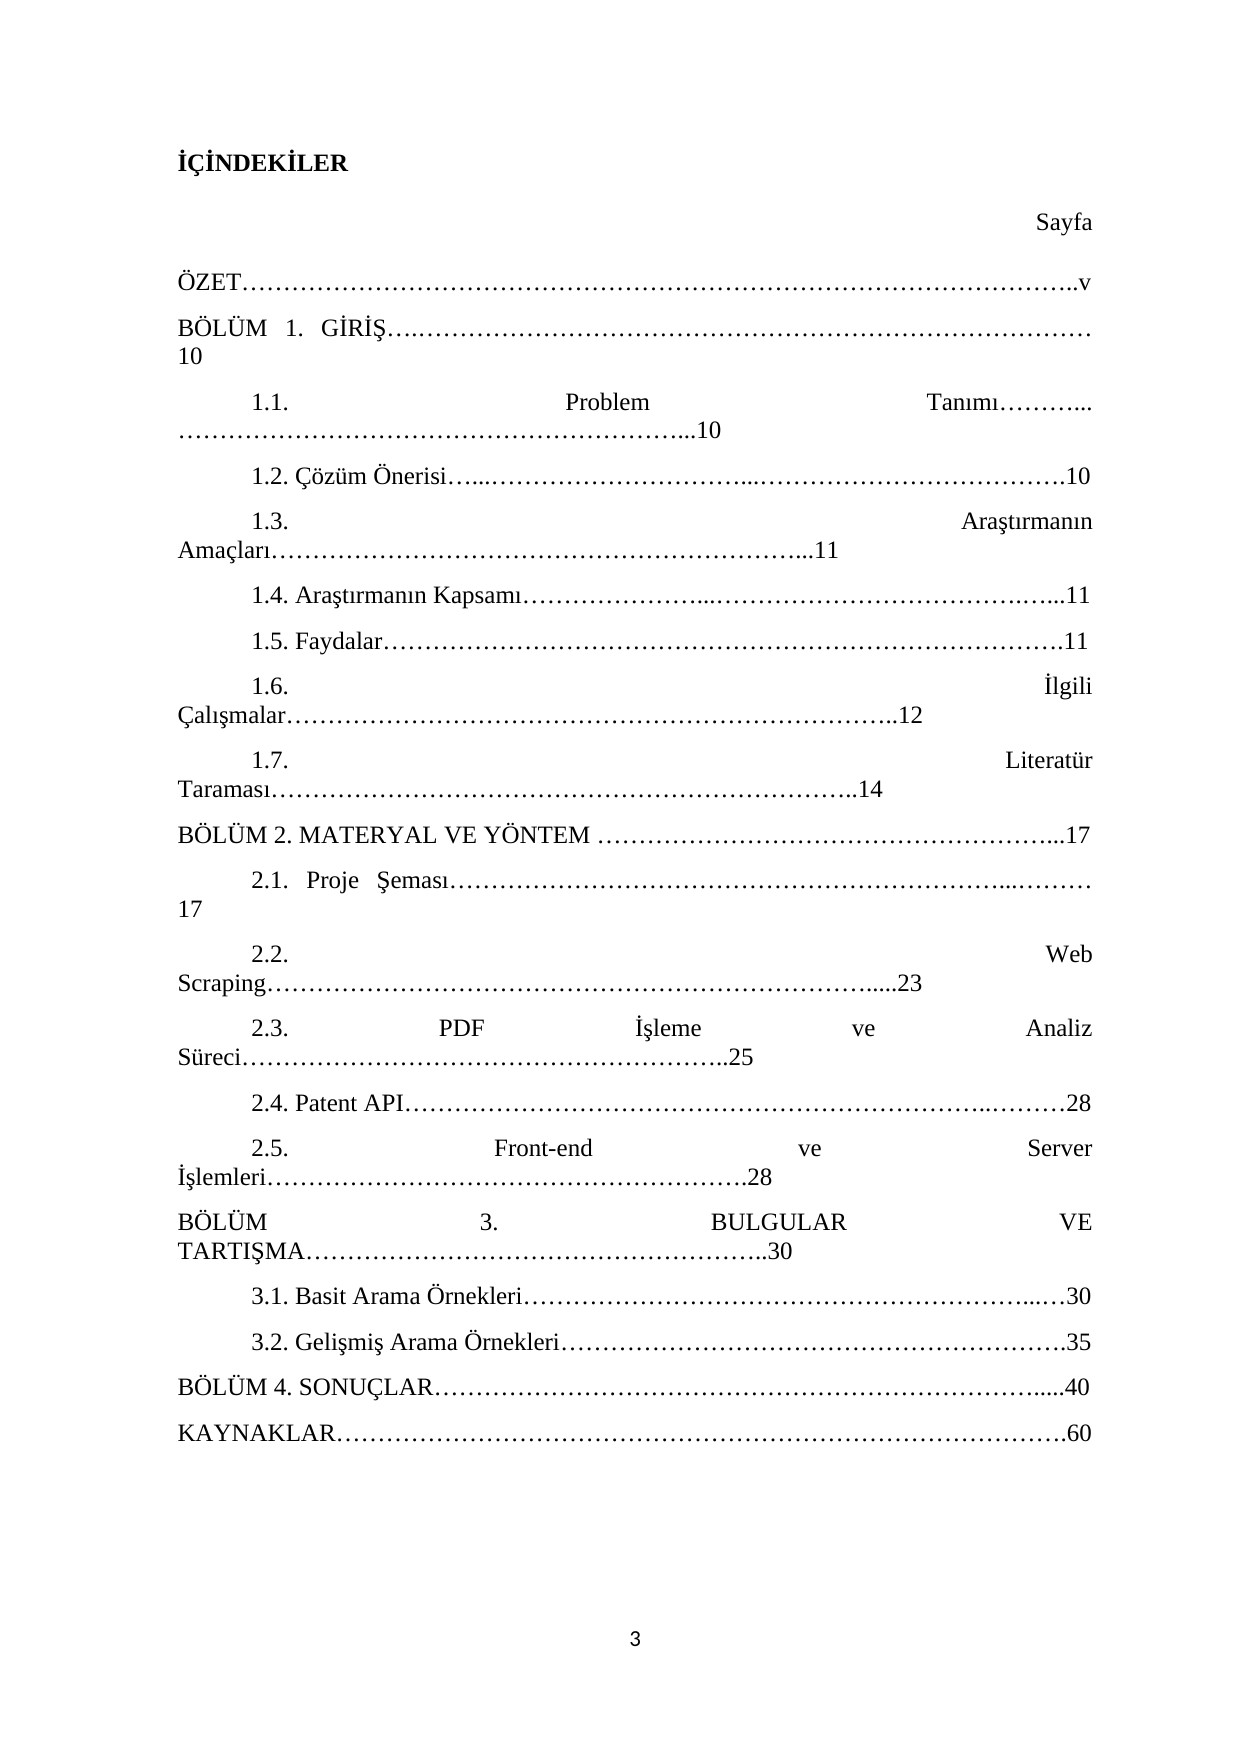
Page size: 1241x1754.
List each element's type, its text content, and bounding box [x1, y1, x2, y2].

text 1.7. Literatür Taraması……………………………………………………………..14 [177, 746, 1092, 803]
text 2.5. Front-end ve Server İşlemleri………………………………………………….28 [177, 1133, 1092, 1191]
text 1.2. Çözüm Önerisi…...…………………………...……………………………….10 [177, 461, 1092, 490]
text 3.2. Gelişmiş Arama Örnekleri…………………………………………………….35 [177, 1327, 1092, 1356]
text 2.4. Patent API……………………………………………………………..………28 [177, 1088, 1092, 1116]
text İÇİNDEKİLER [177, 148, 1092, 176]
text 2.2. Web Scraping……………………………………………………………….....23 [177, 939, 1092, 997]
text KAYNAKLAR…………………………………………………………………………….60 [177, 1418, 1092, 1446]
text Sayfa [177, 207, 1092, 236]
text 3.1. Basit Arama Örnekleri……………………………………………………...…30 [177, 1281, 1092, 1310]
text BÖLÜM 3. BULGULAR VE TARTIŞMA………………………………………………..30 [177, 1207, 1092, 1265]
text BÖLÜM 4. SONUÇLAR……………………………………………………………….....40 [177, 1372, 1092, 1401]
text 1.3. Araştırmanın Amaçları………………………………………………………...11 [177, 506, 1092, 564]
text BÖLÜM 1. GİRİŞ….………………………………………………………………………10 [177, 313, 1092, 370]
text 1.4. Araştırmanın Kapsamı…………………...……………………………….…...11 [177, 581, 1092, 609]
text 2.1. Proje Şeması…………………………………………………………...………17 [177, 865, 1092, 923]
text 1.5. Faydalar……………………………………………………………………….11 [177, 626, 1092, 655]
text 1.6. İlgili Çalışmalar………………………………………………………………..12 [177, 671, 1092, 729]
text 1.1. Problem Tanımı………...……………………………………………………...10 [177, 387, 1092, 444]
text BÖLÜM 2. MATERYAL VE YÖNTEM ………………………………………………...17 [177, 820, 1092, 848]
text ÖZET………………………………………………………………………………………..v [177, 267, 1092, 296]
text 2.3. PDF İşleme ve Analiz Süreci…………………………………………………..25 [177, 1013, 1092, 1071]
